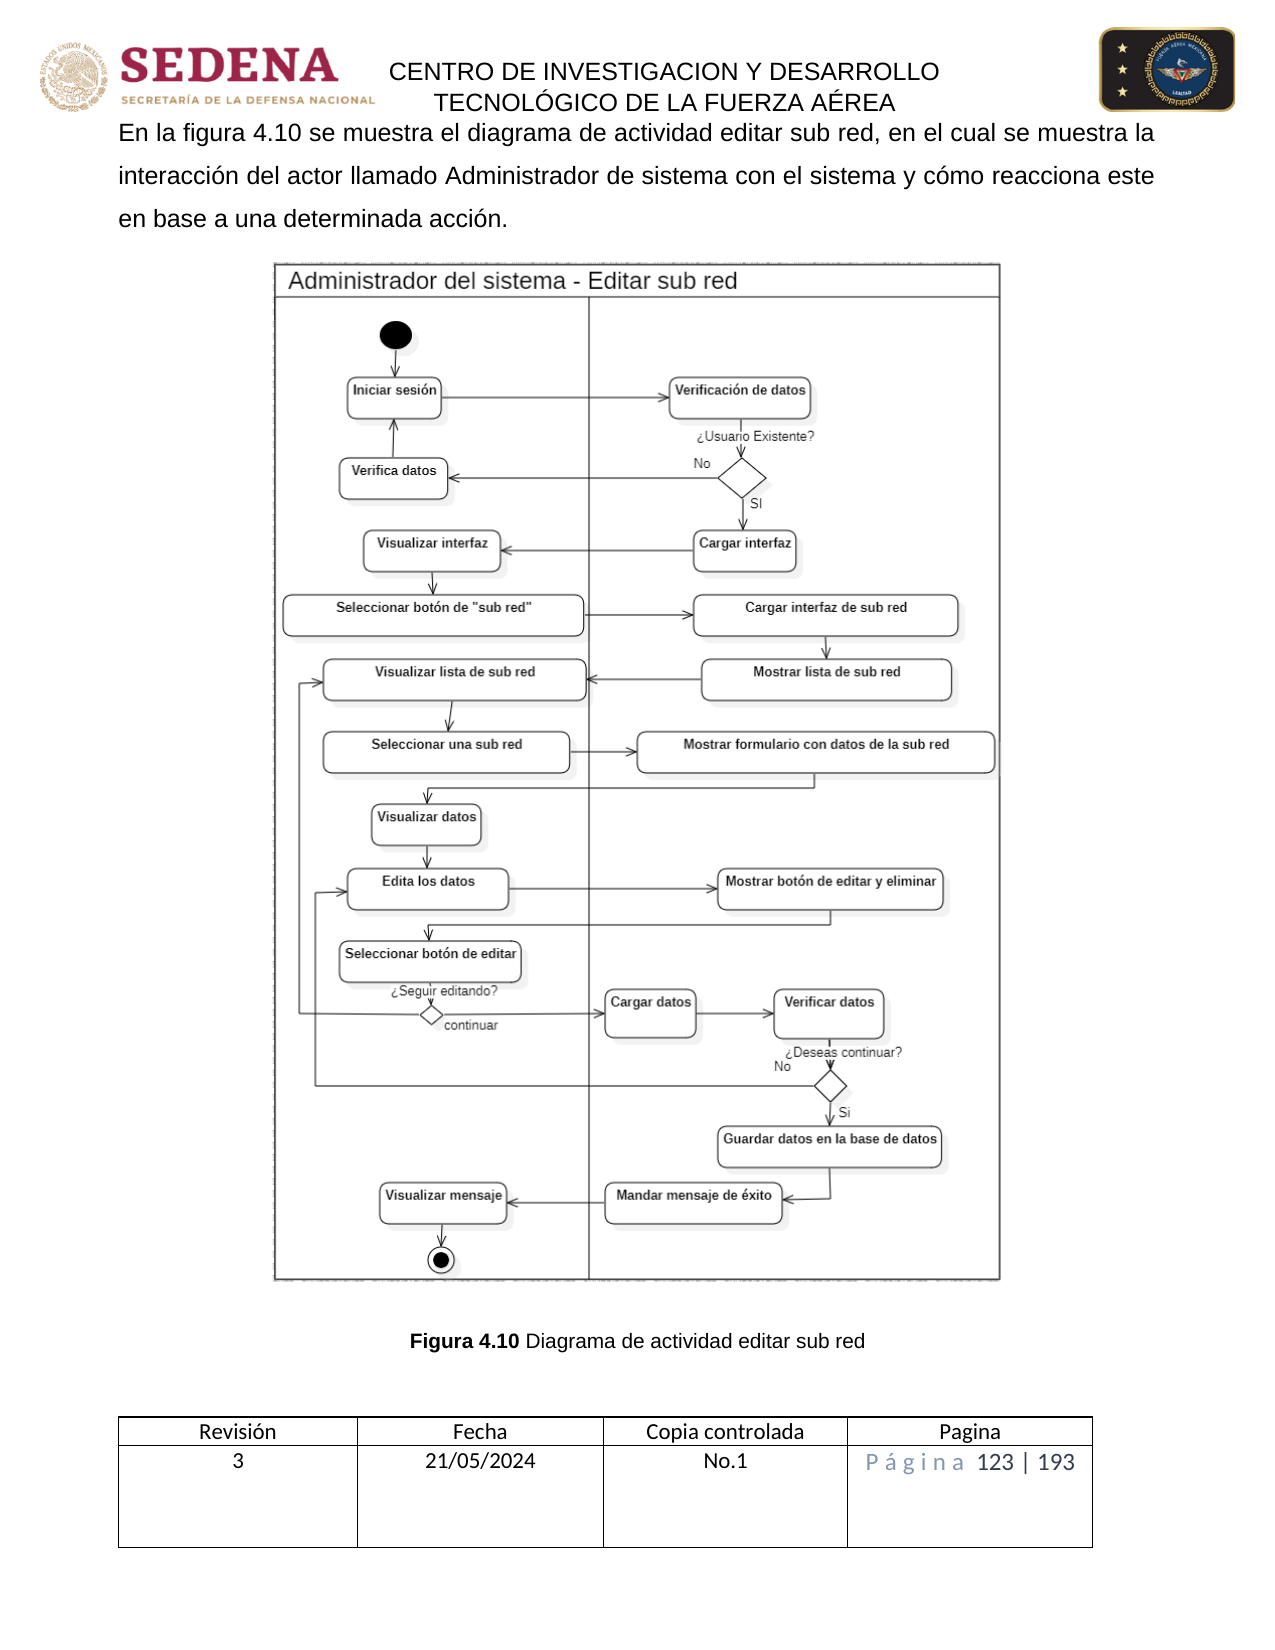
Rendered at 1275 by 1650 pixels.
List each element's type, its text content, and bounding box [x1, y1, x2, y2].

picture [272, 262, 1003, 1286]
text En la figura 4.10 se muestra el diagrama de actividad editar sub red, en el cual se muestra la interacción del actor llamado Administrador de sistema con el sistema y cómo reacciona este en base a una determinada acción. [118, 118, 1157, 233]
picture [39, 27, 1236, 112]
